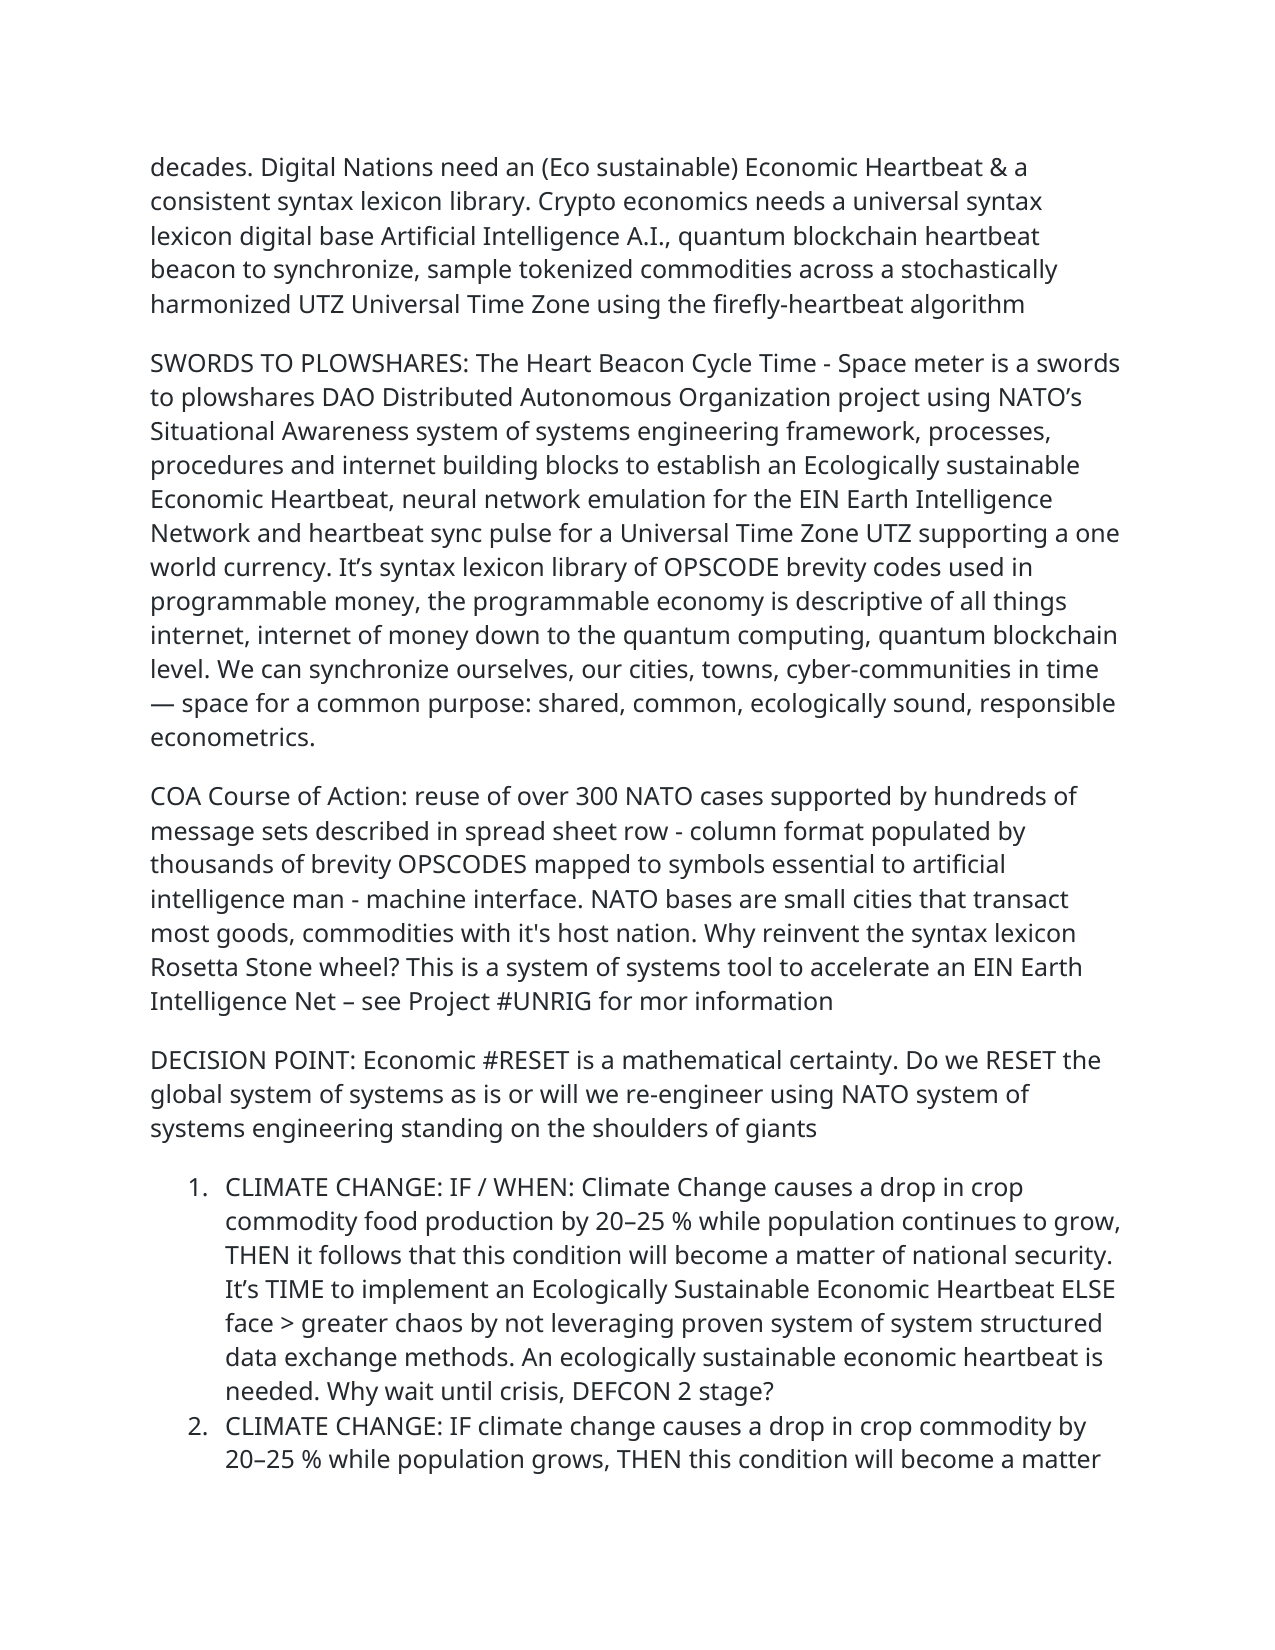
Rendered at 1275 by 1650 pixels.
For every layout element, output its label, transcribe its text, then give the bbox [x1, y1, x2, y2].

list CLIMATE CHANGE: IF / WHEN: Climate Change causes a drop in crop commodity food production by 20–25 % while population continues to grow, THEN it follows that this condition will become a matter of national security. It’s TIME to implement an Ecologically Sustainable Economic Heartbeat ELSE face > greater chaos by not leveraging proven system of system structured data exchange methods. An ecologically sustainable economic heartbeat is needed. Why wait until crisis, DEFCON 2 stage? [187, 1170, 1125, 1408]
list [187, 1408, 1125, 1476]
text SWORDS TO PLOWSHARES: The Heart Beacon Cycle Time - Space meter is a swords to plowshares DAO Distributed Autonomous Organization project using NATO’s Situational Awareness system of systems engineering framework, processes, procedures and internet building blocks to establish an Ecologically sustainable Economic Heartbeat, neural network emulation for the EIN Earth Intelligence Network and heartbeat sync pulse for a Universal Time Zone UTZ supporting a one world currency. It’s syntax lexicon library of OPSCODE brevity codes used in programmable money, the programmable economy is descriptive of all things internet, internet of money down to the quantum computing, quantum blockchain level. We can synchronize ourselves, our cities, towns, cyber-communities in time — space for a common purpose: shared, common, ecologically sound, responsible econometrics. [150, 345, 1125, 754]
text COA Course of Action: reuse of over 300 NATO cases supported by hundreds of message sets described in spread sheet row - column format populated by thousands of brevity OPSCODES mapped to symbols essential to artificial intelligence man - machine interface. NATO bases are small cities that transact most goods, commodities with it's host nation. Why reinvent the syntax lexicon Rosetta Stone wheel? This is a system of systems tool to accelerate an EIN Earth Intelligence Net – see Project #UNRIG for mor information [150, 779, 1125, 1017]
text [150, 150, 1125, 320]
text DECISION POINT: Economic #RESET is a mathematical certainty. Do we RESET the global system of systems as is or will we re-engineer using NATO system of systems engineering standing on the shoulders of giants [150, 1042, 1125, 1145]
